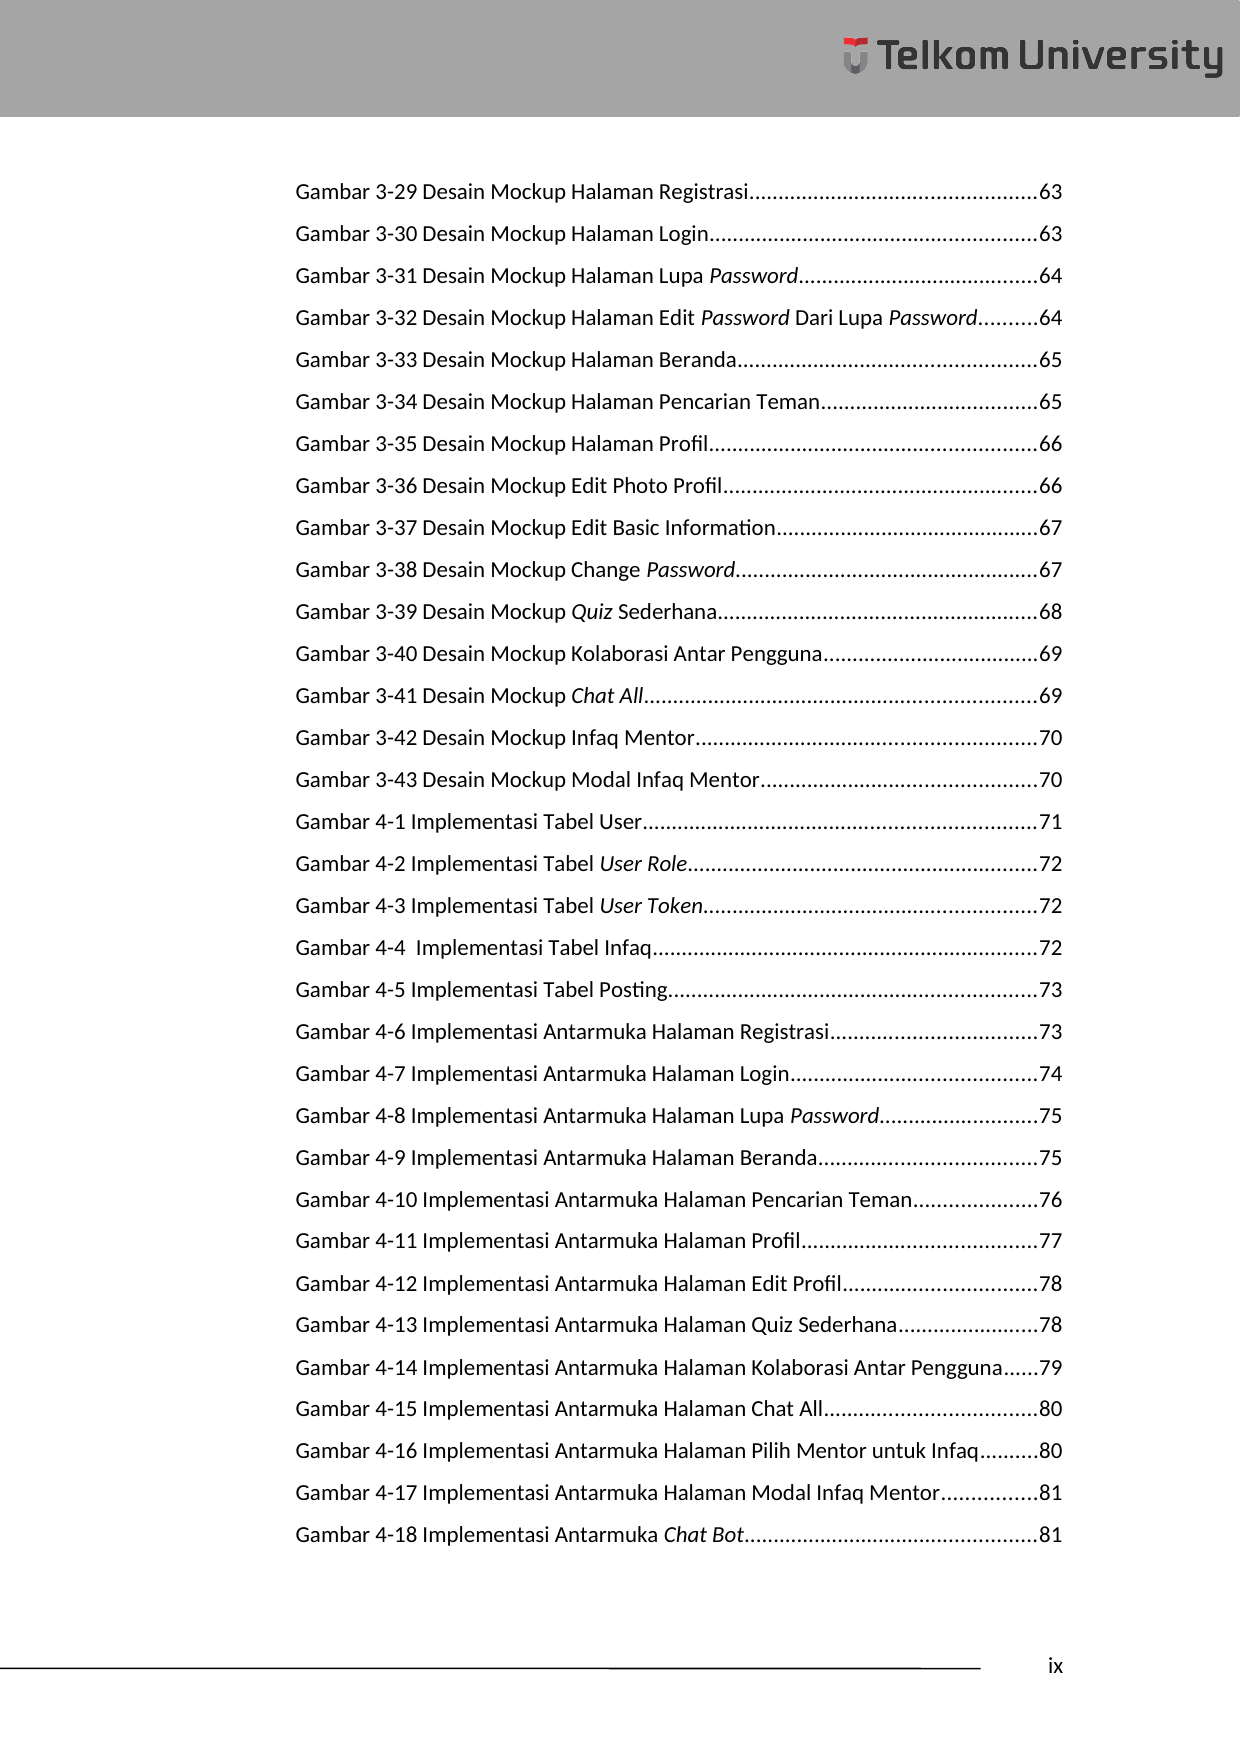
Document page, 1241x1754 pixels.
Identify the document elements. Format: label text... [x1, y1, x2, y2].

text Gambar 4-10 Implementasi Antarmuka Halaman Pencarian Teman 76 [295, 1185, 1063, 1213]
text Gambar 4-13 Implementasi Antarmuka Halaman Quiz Sederhana 78 [295, 1311, 1063, 1339]
text Gambar 4-12 Implementasi Antarmuka Halaman Edit Profil 78 [295, 1269, 1063, 1297]
text Gambar 3-37 Desain Mockup Edit Basic Information 67 [295, 513, 1063, 541]
text Gambar 4-5 Implementasi Tabel Posting 73 [295, 975, 1063, 1003]
text Gambar 3-42 Desain Mockup Infaq Mentor 70 [295, 723, 1063, 751]
text Gambar 3-40 Desain Mockup Kolaborasi Antar Pengguna 69 [295, 639, 1063, 667]
text Gambar 3-39 Desain Mockup Quiz Sederhana 68 [295, 597, 1063, 625]
text Gambar 4-6 Implementasi Antarmuka Halaman Registrasi 73 [295, 1017, 1063, 1045]
text Gambar 4-11 Implementasi Antarmuka Halaman Profil 77 [295, 1227, 1063, 1255]
text Gambar 4-1 Implementasi Tabel User 71 [295, 807, 1063, 835]
text Gambar 3-30 Desain Mockup Halaman Login 63 [295, 219, 1063, 247]
text Gambar 4-2 Implementasi Tabel User Role 72 [295, 849, 1063, 877]
text Gambar 4-3 Implementasi Tabel User Token 72 [295, 891, 1063, 919]
text Gambar 4-16 Implementasi Antarmuka Halaman Pilih Mentor untuk Infaq 80 [295, 1437, 1063, 1464]
text Gambar 4-17 Implementasi Antarmuka Halaman Modal Infaq Mentor 81 [295, 1478, 1063, 1507]
text Gambar 4-7 Implementasi Antarmuka Halaman Login 74 [295, 1059, 1063, 1087]
picture [843, 37, 1223, 78]
text Gambar 4-18 Implementasi Antarmuka Chat Bot 81 [295, 1521, 1063, 1548]
text Gambar 4-9 Implementasi Antarmuka Halaman Beranda 75 [295, 1143, 1063, 1171]
text Gambar 3-32 Desain Mockup Halaman Edit Password Dari Lupa Password 64 [295, 303, 1063, 331]
text Gambar 3-35 Desain Mockup Halaman Profil 66 [295, 429, 1063, 457]
text Gambar 3-38 Desain Mockup Change Password 67 [295, 555, 1063, 583]
text Gambar 4-15 Implementasi Antarmuka Halaman Chat All 80 [295, 1394, 1063, 1423]
text Gambar 4-4 Implementasi Tabel Infaq 72 [295, 933, 1063, 961]
text Gambar 3-43 Desain Mockup Modal Infaq Mentor 70 [295, 765, 1063, 793]
text Gambar 3-41 Desain Mockup Chat All 69 [295, 681, 1063, 709]
text Gambar 3-36 Desain Mockup Edit Photo Profil 66 [295, 471, 1063, 499]
text Gambar 4-8 Implementasi Antarmuka Halaman Lupa Password 75 [295, 1101, 1063, 1129]
text Gambar 4-14 Implementasi Antarmuka Halaman Kolaborasi Antar Pengguna 79 [295, 1353, 1063, 1381]
text Gambar 3-34 Desain Mockup Halaman Pencarian Teman 65 [295, 387, 1063, 415]
text Gambar 3-29 Desain Mockup Halaman Registrasi 63 [295, 177, 1063, 205]
text Gambar 3-31 Desain Mockup Halaman Lupa Password 64 [295, 261, 1063, 289]
text Gambar 3-33 Desain Mockup Halaman Beranda 65 [295, 345, 1063, 373]
